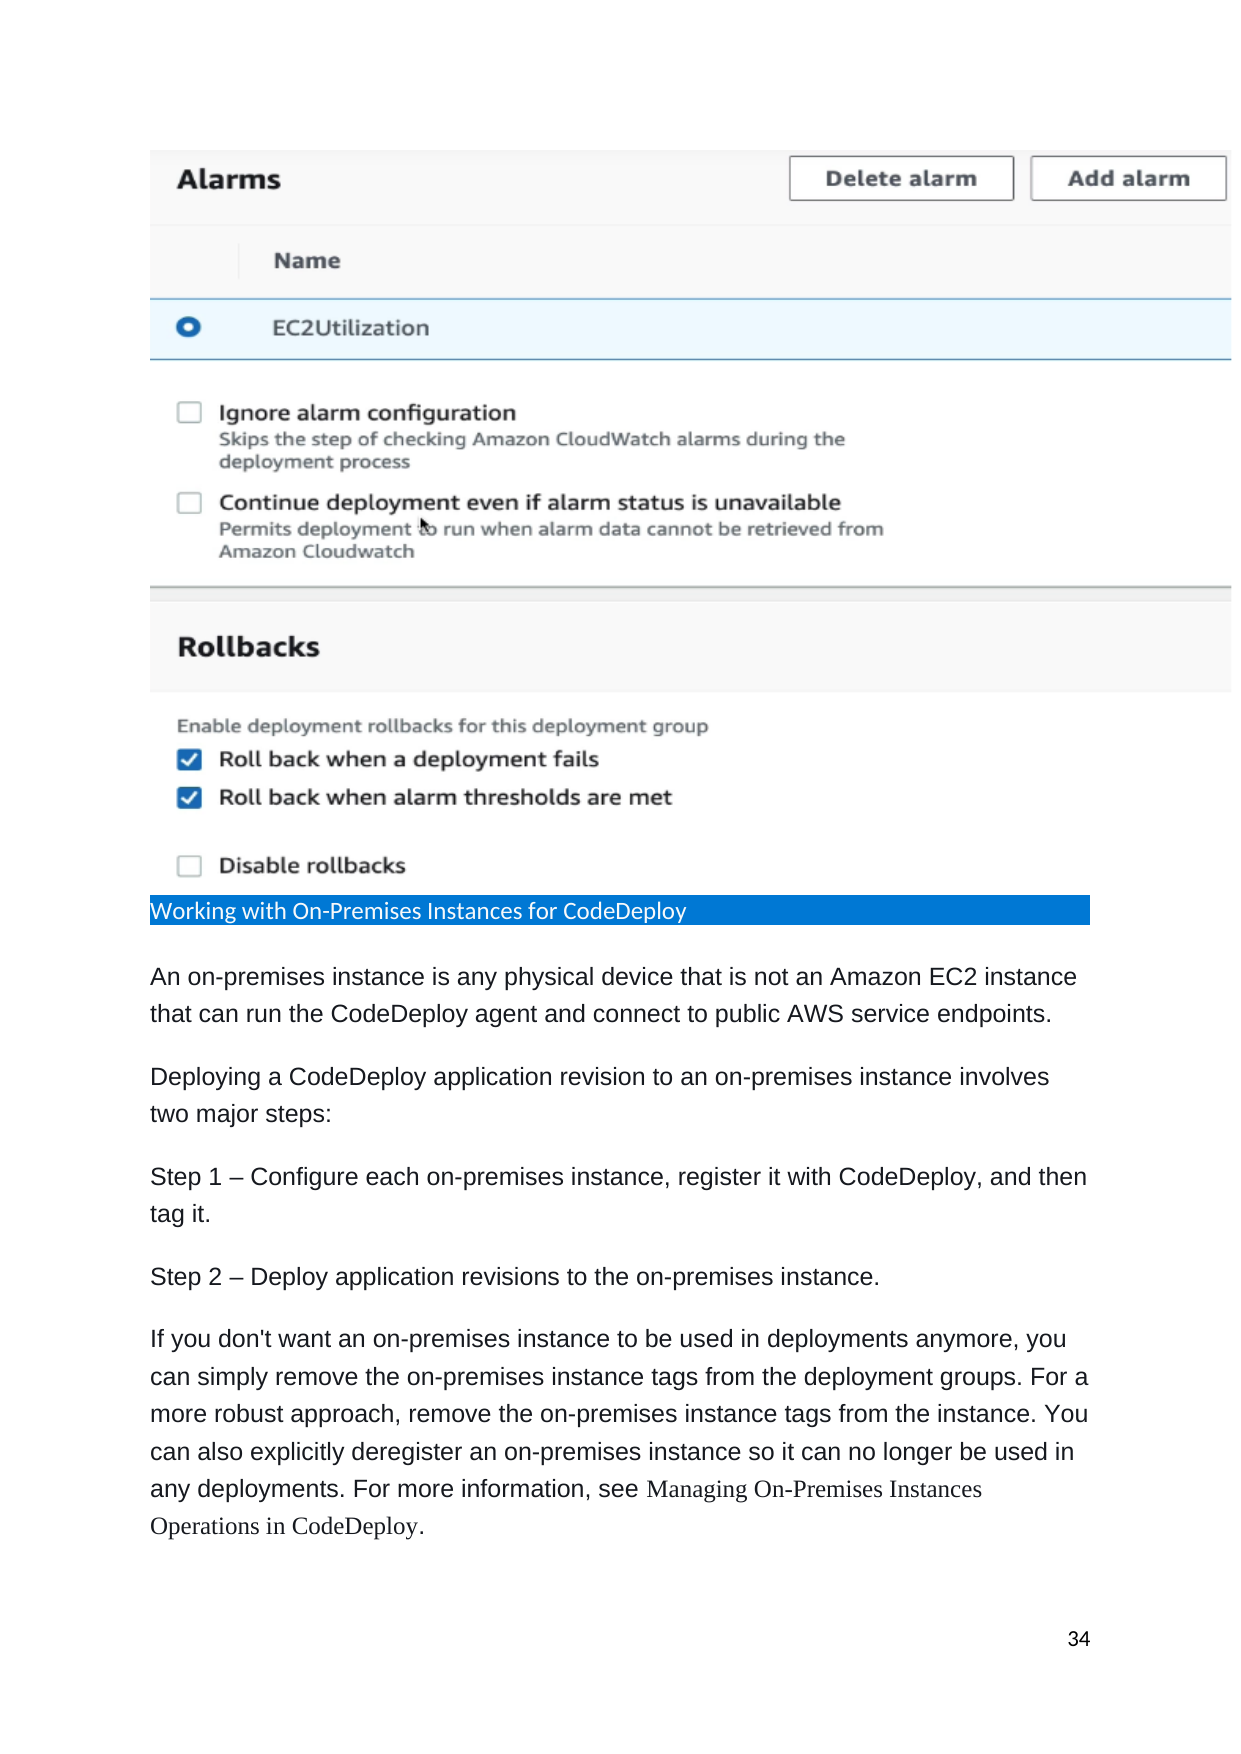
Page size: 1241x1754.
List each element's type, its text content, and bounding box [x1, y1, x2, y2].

text An on-premises instance is any physical device that is not an Amazon EC2 instance that can run the CodeDeploy agent and connect to public AWS service endpoints. [150, 953, 1090, 1028]
text Deploying a CodeDeploy application revision to an on-premises instance involves two major steps: [150, 1053, 1090, 1128]
text If you don't want an on-premises instance to be used in deployments anymore, you can simply remove the on-premises instance tags from the deployment groups. For a more robust approach, remove the on-premises instance tags from the instance. You can also explicitly deregister an on-premises instance so it can no longer be used in any deployments. For more information, see Managing On-Premises Instances Operations in CodeDeploy. [150, 1315, 1090, 1540]
subtitle Working with On-Premises Instances for CodeDeploy [150, 895, 1090, 925]
text Step 2 – Deploy application revisions to the on-premises instance. [150, 1253, 1090, 1290]
picture [150, 150, 1232, 879]
text Step 1 – Configure each on-premises instance, register it with CodeDeploy, and then tag it. [150, 1153, 1090, 1228]
